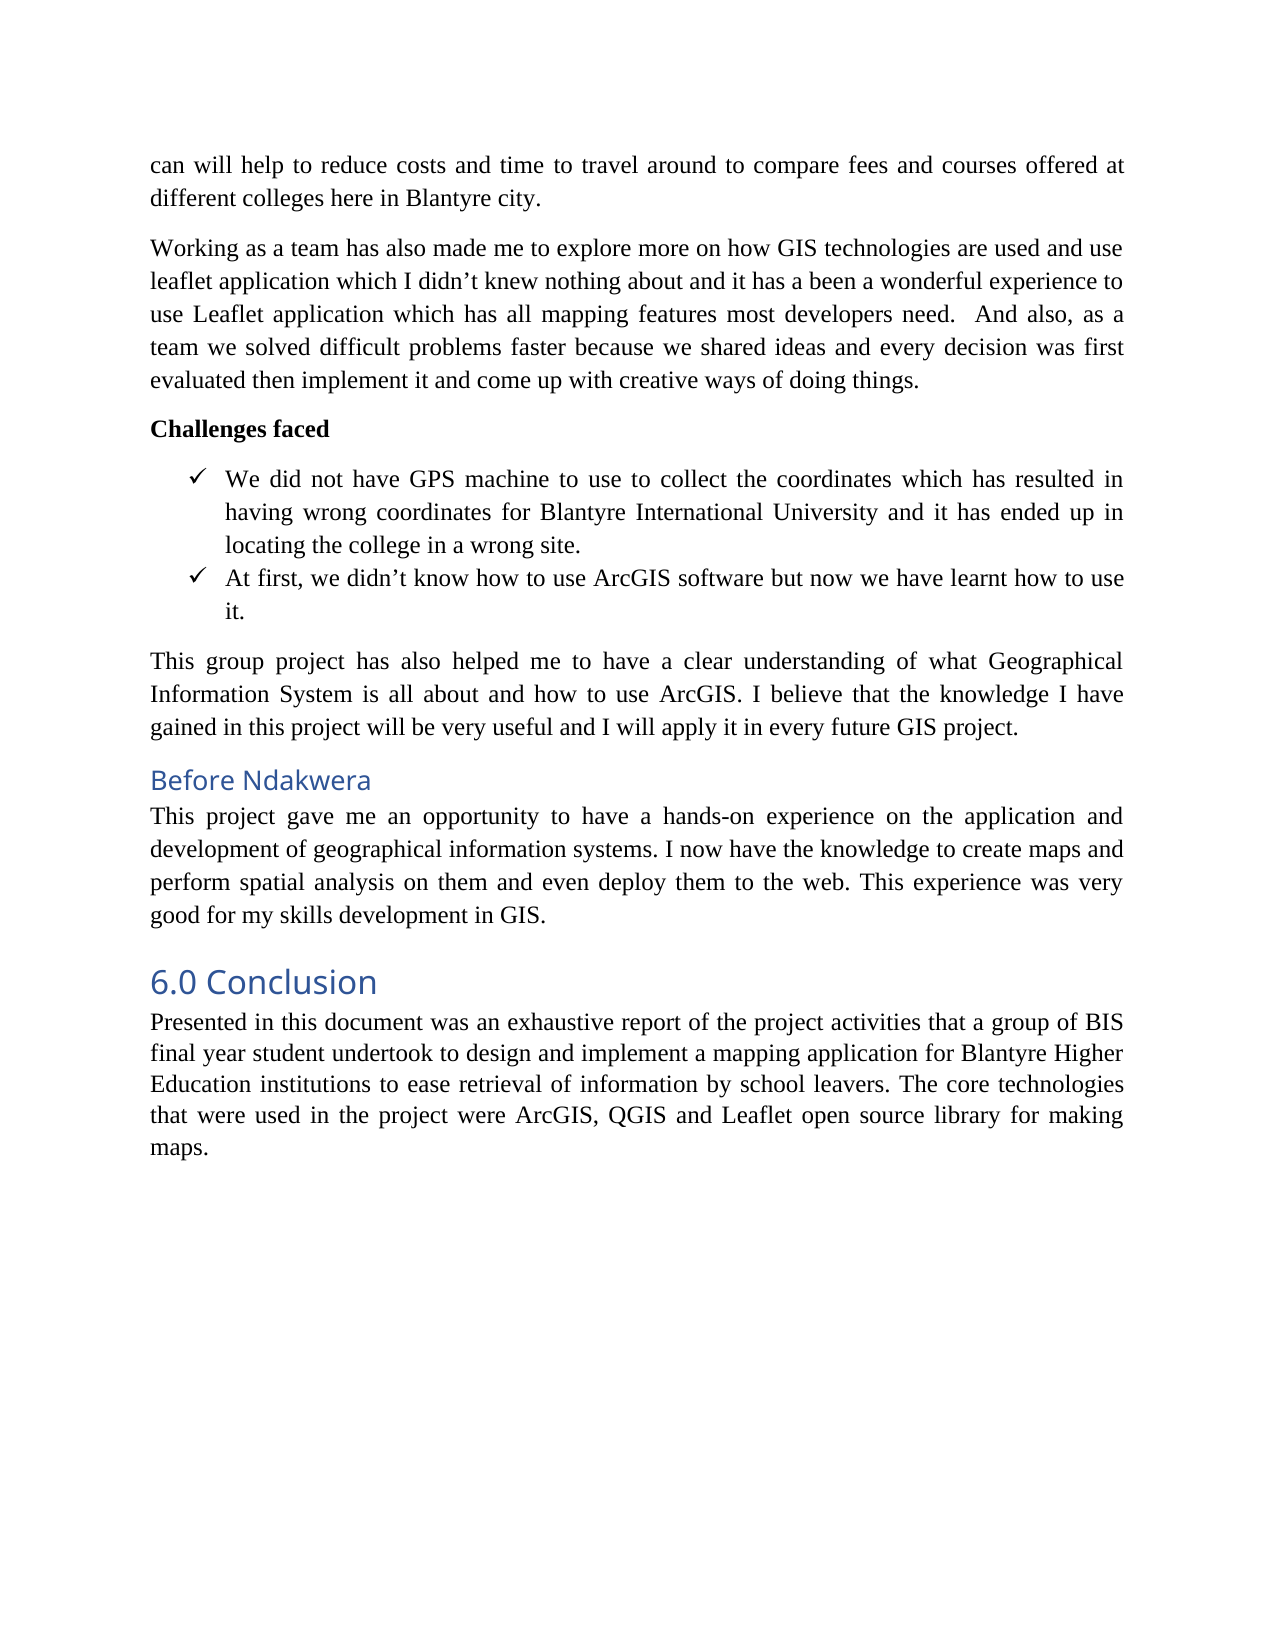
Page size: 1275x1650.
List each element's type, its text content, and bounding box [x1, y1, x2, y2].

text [150, 150, 1125, 212]
text This project gave me an opportunity to have a hands-on experience on the application and development of geographical information systems. I now have the knowledge to create maps and perform spatial analysis on them and even deploy them to the web. This experience was very good for my skills development in GIS. [150, 801, 1125, 929]
text Presented in this document was an exhaustive report of the project activities that a group of BIS final year student undertook to design and implement a mapping application for Blantyre Higher Education institutions to ease retrieval of information by school leavers. The core technologies that were used in the project were ArcGIS, QGIS and Leaflet open source library for making maps. [150, 1007, 1125, 1160]
text This group project has also helped me to have a clear understanding of what Geographical Information System is all about and how to use ArcGIS. I believe that the knowledge I have gained in this project will be very useful and I will apply it in every future GIS project. [150, 646, 1125, 741]
subtitle Before Ndakwera [150, 762, 1125, 798]
text Working as a team has also made me to explore more on how GIS technologies are used and use leaflet application which I didn’t knew nothing about and it has a been a wonderful experience to use Leaflet application which has all mapping features most developers need. And also, as a team we solved difficult problems faster because we shared ideas and every decision was first evaluated then implement it and come up with creative ways of doing things. [150, 233, 1125, 393]
list We did not have GPS machine to use to collect the coordinates which has resulted in having wrong coordinates for Blantyre International University and it has ended up in locating the college in a wrong site. [187, 464, 1125, 559]
list At first, we didn’t know how to use ArcGIS software but now we have learnt how to use it. [187, 563, 1125, 625]
subtitle 6.0 Conclusion [150, 958, 1125, 1004]
text Challenges faced [150, 414, 1125, 443]
